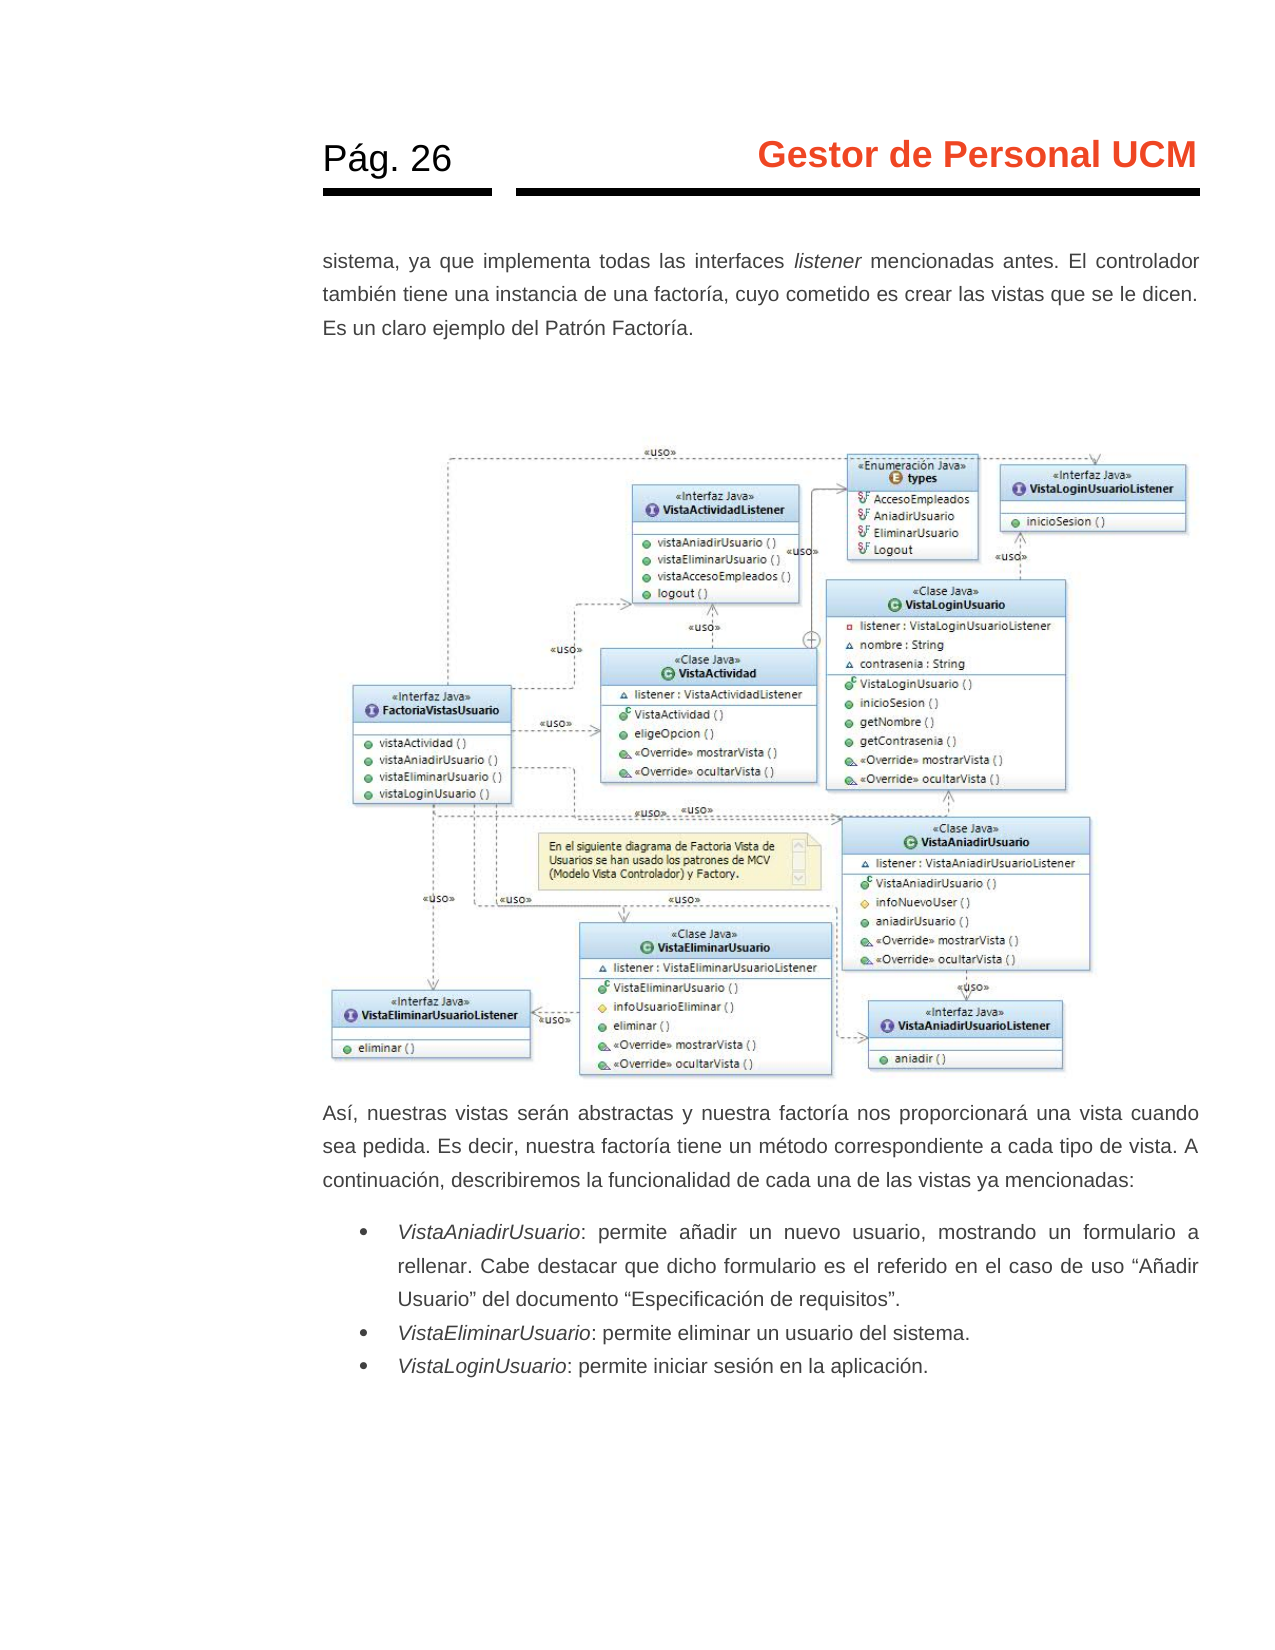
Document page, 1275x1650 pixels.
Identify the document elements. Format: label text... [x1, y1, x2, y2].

list VistaEliminarUsuario: permite eliminar un usuario del sistema. [360, 1321, 1200, 1344]
list VistaLoginUsuario: permite iniciar sesión en la aplicación. [360, 1354, 1200, 1378]
list VistaAniadirUsuario: permite añadir un nuevo usuario, mostrando un formulario a rellenar. Cabe destacar que dicho formulario es el referido en el caso de uso “Añadir Usuario” del documento “Especificación de requisitos”. [360, 1220, 1200, 1311]
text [322, 249, 1200, 340]
picture [322, 420, 1200, 1091]
text Así, nuestras vistas serán abstractas y nuestra factoría nos proporcionará una vista cuando sea pedida. Es decir, nuestra factoría tiene un método correspondiente a cada tipo de vista. A continuación, describiremos la funcionalidad de cada una de las vistas ya mencionadas: [322, 1091, 1200, 1191]
